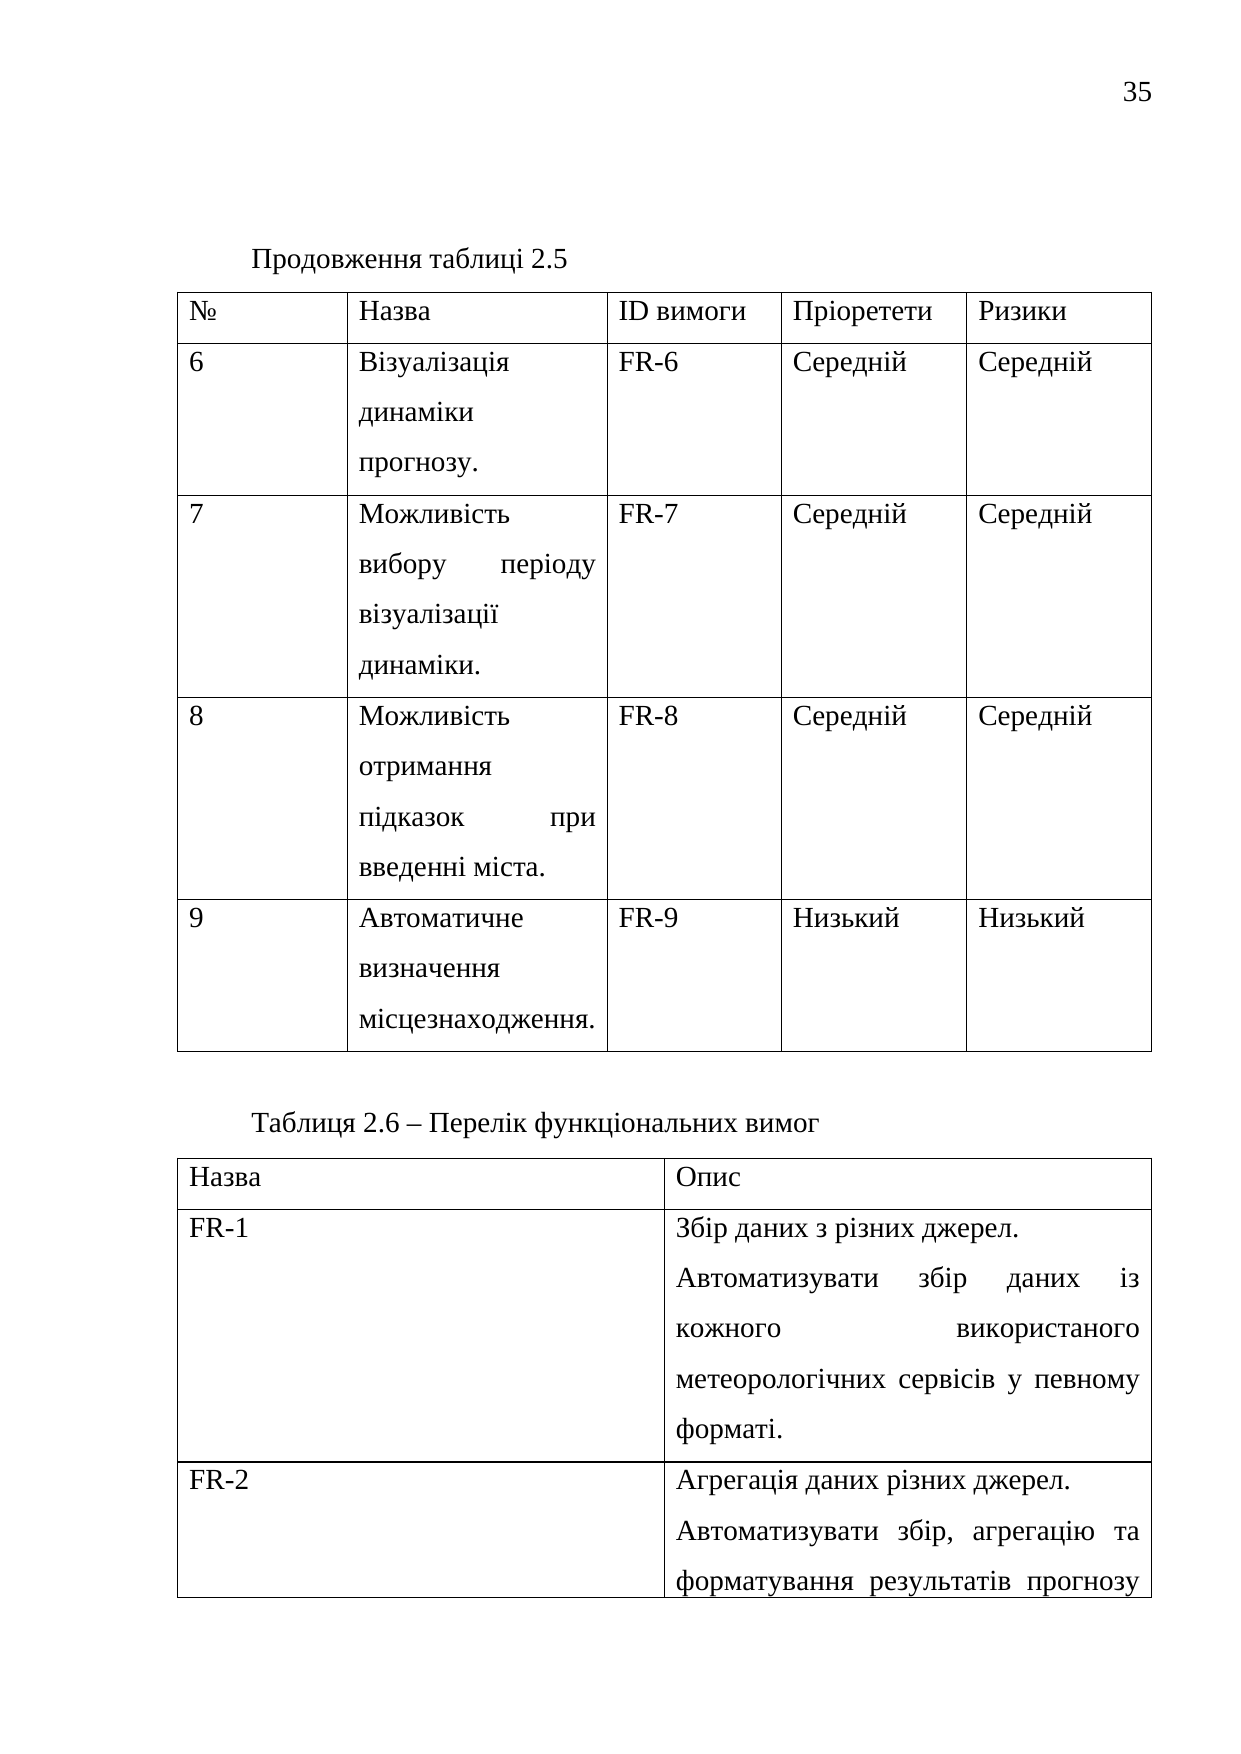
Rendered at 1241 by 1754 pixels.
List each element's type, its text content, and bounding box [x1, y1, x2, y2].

table_cell Автоматичне визначення місцезнаходження. [348, 900, 607, 1051]
table_cell FR-8 [608, 698, 781, 899]
text Продовження таблиці 2.5 [177, 241, 1152, 275]
table_header ID вимоги [608, 293, 781, 343]
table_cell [665, 1463, 1151, 1597]
table_header Опис [665, 1159, 1151, 1209]
text Таблиця 2.6 – Перелік функціональних вимог [177, 1105, 1152, 1138]
table_cell Можливість отримання підказок при введенні міста. [348, 698, 607, 899]
table_header № [178, 293, 347, 343]
table_header Ризики [967, 293, 1151, 343]
table_cell Середній [782, 496, 966, 697]
table_header Назва [178, 1159, 664, 1209]
table_cell FR-7 [608, 496, 781, 697]
table_cell 6 [178, 344, 347, 495]
table_cell Середній [967, 344, 1151, 495]
table_cell Середній [782, 698, 966, 899]
table_cell Низький [967, 900, 1151, 1051]
table_cell FR-6 [608, 344, 781, 495]
table_cell FR-1 [178, 1210, 664, 1461]
table_cell Візуалізація динаміки прогнозу. [348, 344, 607, 495]
table_cell 8 [178, 698, 347, 899]
table_cell Низький [782, 900, 966, 1051]
table_cell FR-2 [178, 1463, 664, 1597]
table_cell Середній [782, 344, 966, 495]
table_cell Середній [967, 698, 1151, 899]
table_cell Збір даних з різних джерел. Автоматизувати збір даних із кожного використаного метеорологічних сервісів у певному форматі. [665, 1210, 1151, 1461]
table_cell FR-9 [608, 900, 781, 1051]
table_header Пріоретети [782, 293, 966, 343]
table_cell 9 [178, 900, 347, 1051]
table_header Назва [348, 293, 607, 343]
table_cell 7 [178, 496, 347, 697]
table_cell Середній [967, 496, 1151, 697]
table_cell Можливість вибору періоду візуалізації динаміки. [348, 496, 607, 697]
